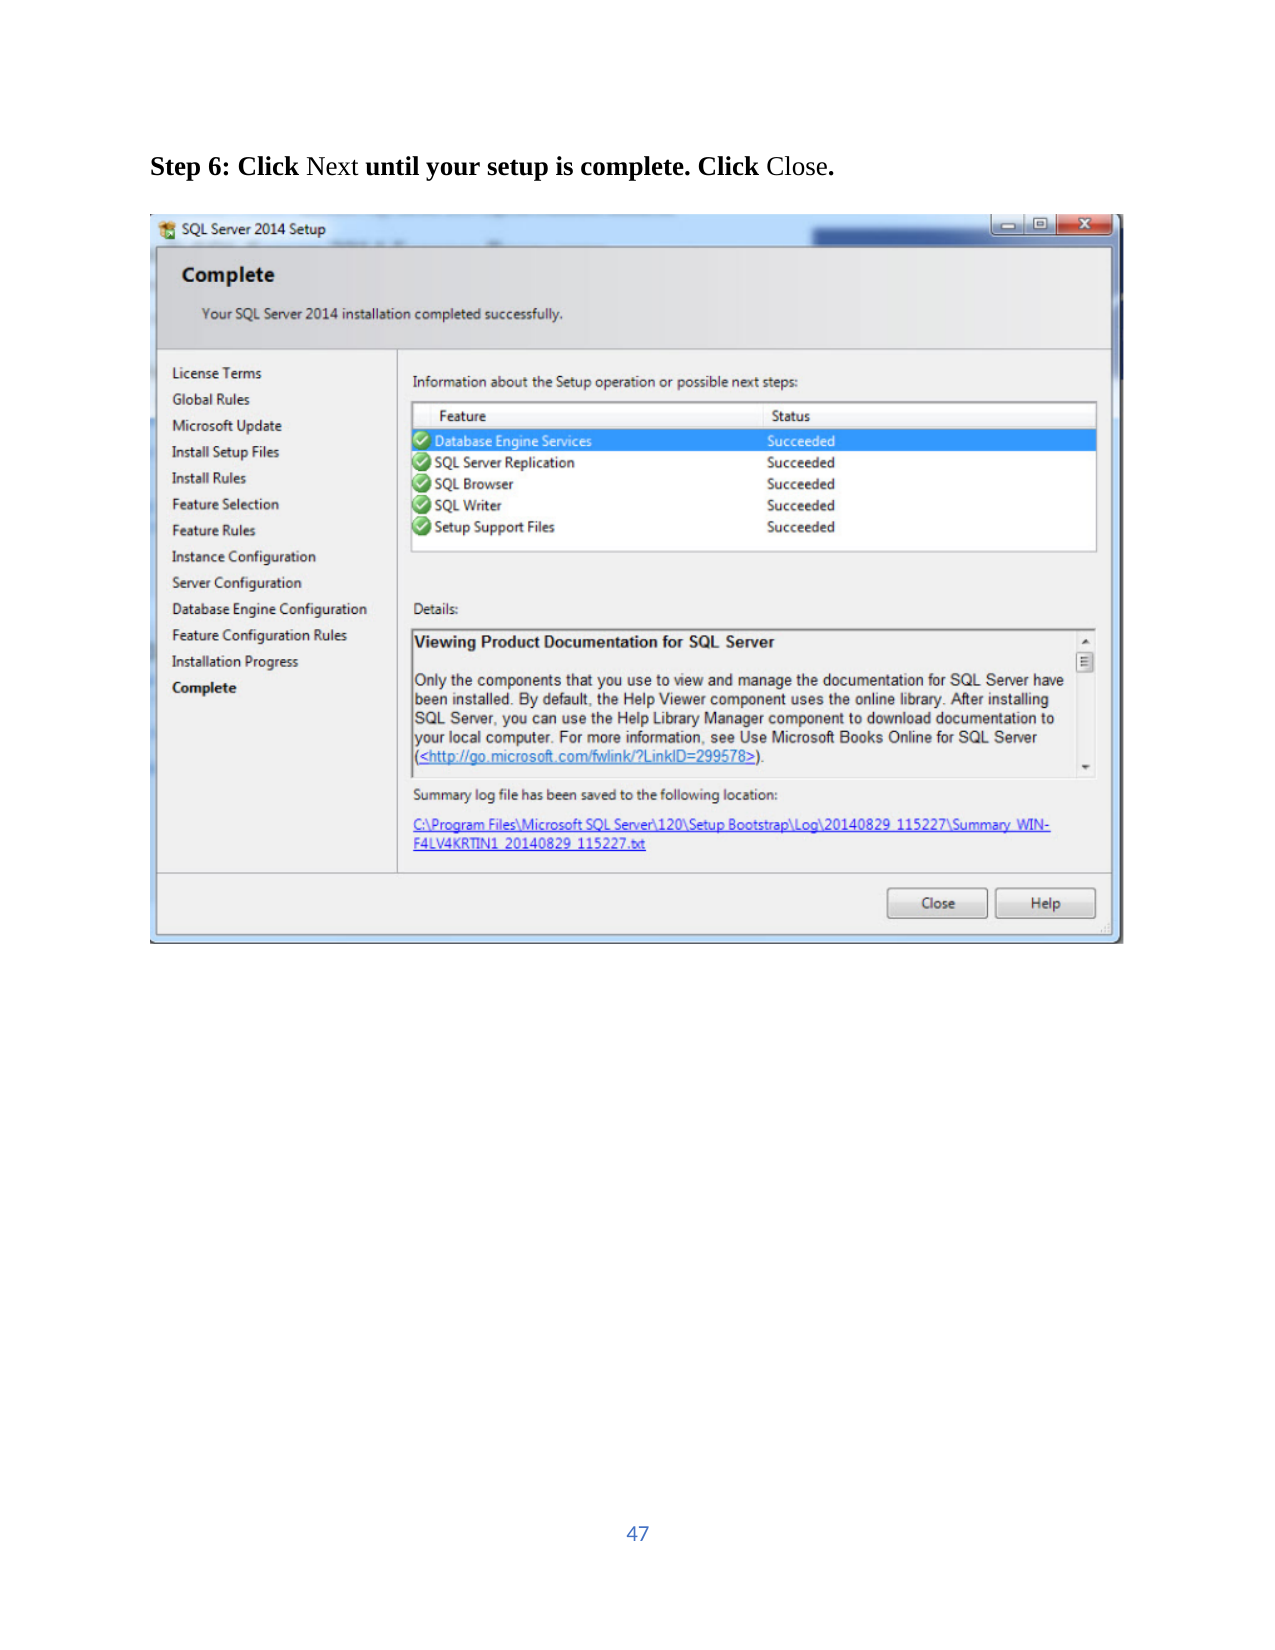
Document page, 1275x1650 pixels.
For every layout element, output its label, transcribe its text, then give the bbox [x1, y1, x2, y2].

text Step 6: Click Next until your setup is complete. Click Close. [150, 150, 1125, 181]
picture [150, 214, 1125, 949]
